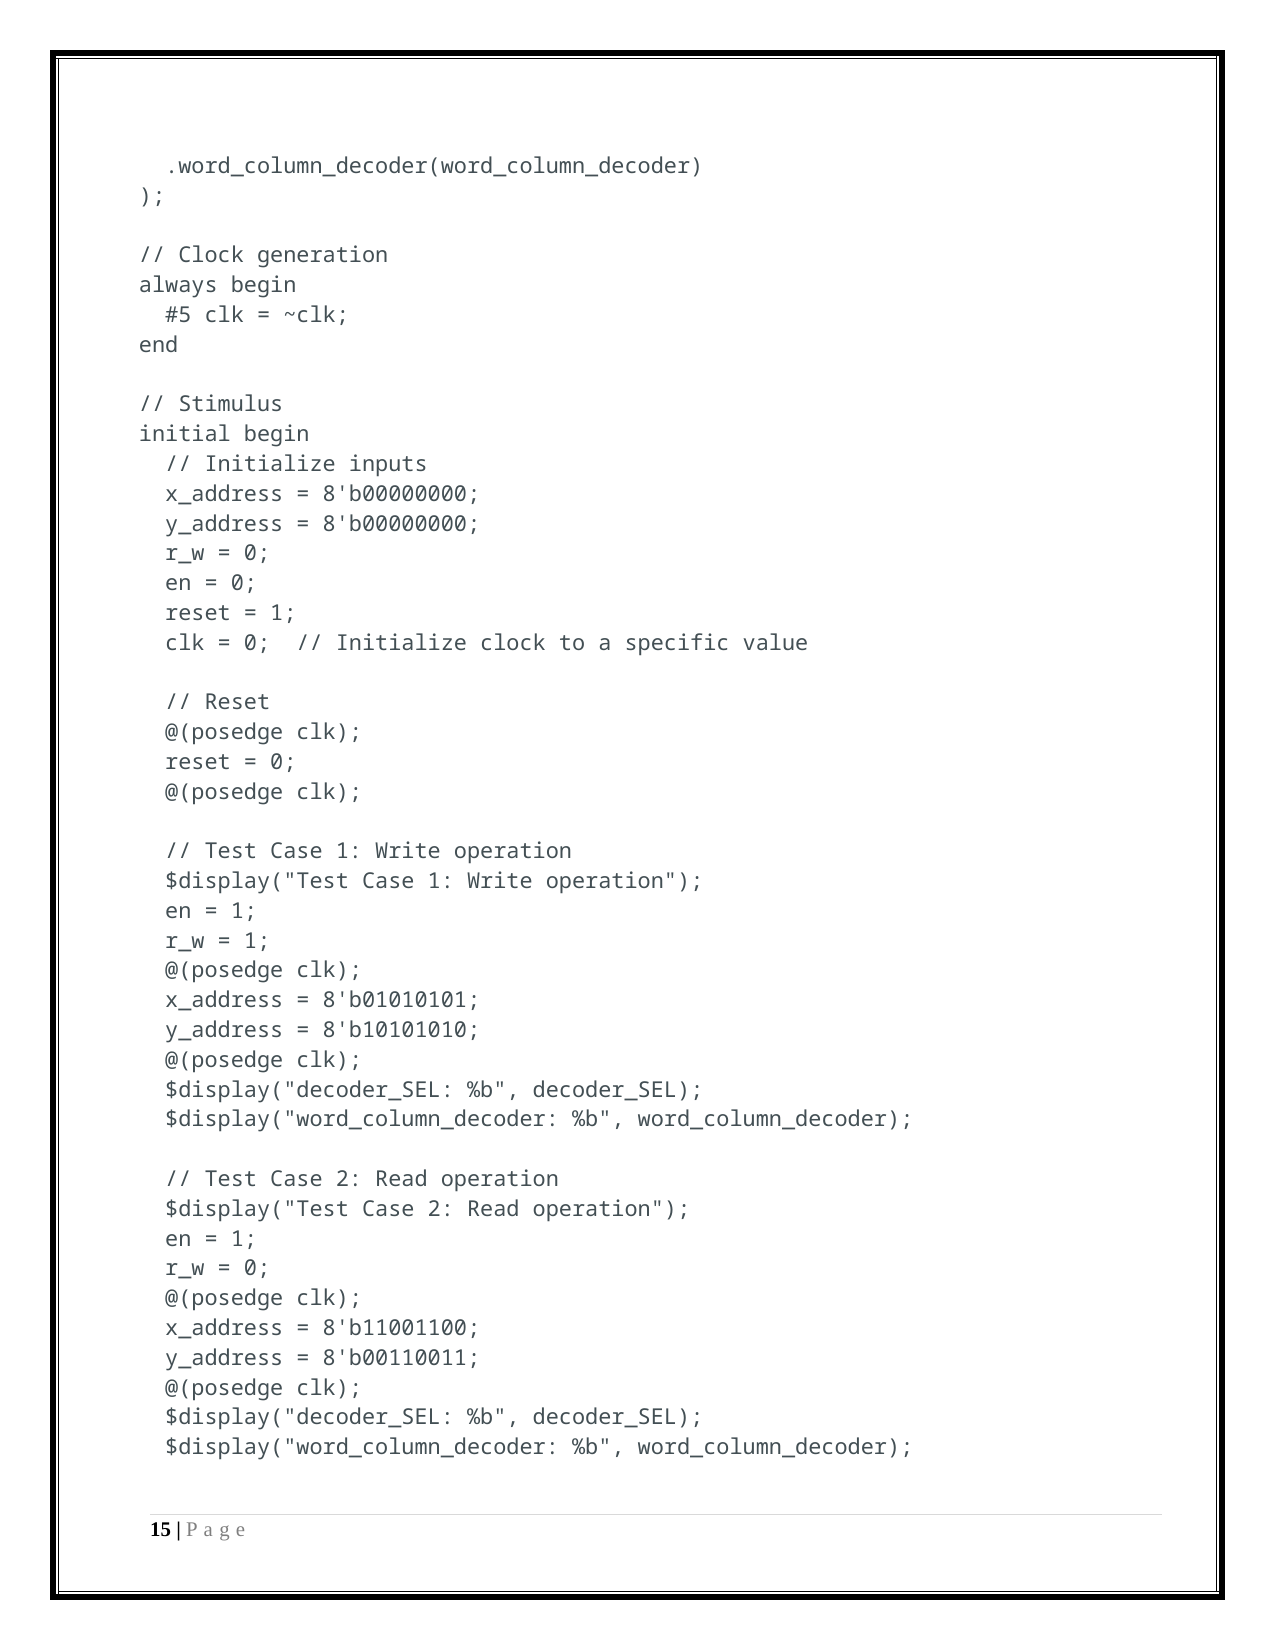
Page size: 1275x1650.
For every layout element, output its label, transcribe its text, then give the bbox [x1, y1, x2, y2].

text r_w = 0; [112, 1252, 1162, 1282]
text x_address = 8'b11001100; [112, 1312, 1162, 1342]
text initial begin [112, 418, 1162, 448]
text ); [112, 180, 1162, 209]
text r_w = 0; [112, 537, 1162, 567]
text reset = 0; [112, 746, 1162, 776]
text y_address = 8'b00000000; [112, 507, 1162, 537]
text r_w = 1; [112, 924, 1162, 954]
text en = 1; [112, 895, 1162, 924]
text .word_column_decoder(word_column_decoder) [112, 150, 1162, 180]
text end [112, 329, 1162, 358]
text #5 clk = ~clk; [112, 299, 1162, 329]
text y_address = 8'b00110011; [112, 1342, 1162, 1371]
text y_address = 8'b10101010; [112, 1014, 1162, 1044]
text clk = 0; // Initialize clock to a specific value [112, 627, 1162, 656]
text @(posedge clk); [112, 1282, 1162, 1312]
text en = 1; [112, 1222, 1162, 1252]
text $display("word_column_decoder: %b", word_column_decoder); [112, 1431, 1162, 1461]
text reset = 1; [112, 597, 1162, 627]
text $display("word_column_decoder: %b", word_column_decoder); [112, 1103, 1162, 1133]
text always begin [112, 269, 1162, 299]
text @(posedge clk); [112, 1044, 1162, 1073]
text $display("decoder_SEL: %b", decoder_SEL); [112, 1073, 1162, 1103]
text // Initialize inputs [112, 448, 1162, 478]
text en = 0; [112, 567, 1162, 597]
text // Reset [112, 686, 1162, 716]
text // Test Case 1: Write operation [112, 835, 1162, 865]
text // Clock generation [112, 239, 1162, 269]
text $display("Test Case 2: Read operation"); [112, 1193, 1162, 1222]
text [112, 1401, 1162, 1431]
text @(posedge clk); [112, 954, 1162, 984]
text @(posedge clk); [112, 776, 1162, 805]
text @(posedge clk); [112, 1371, 1162, 1401]
text x_address = 8'b01010101; [112, 984, 1162, 1014]
text // Test Case 2: Read operation [112, 1163, 1162, 1193]
text // Stimulus [112, 388, 1162, 418]
text @(posedge clk); [112, 716, 1162, 746]
text $display("Test Case 1: Write operation"); [112, 865, 1162, 895]
text x_address = 8'b00000000; [112, 478, 1162, 507]
